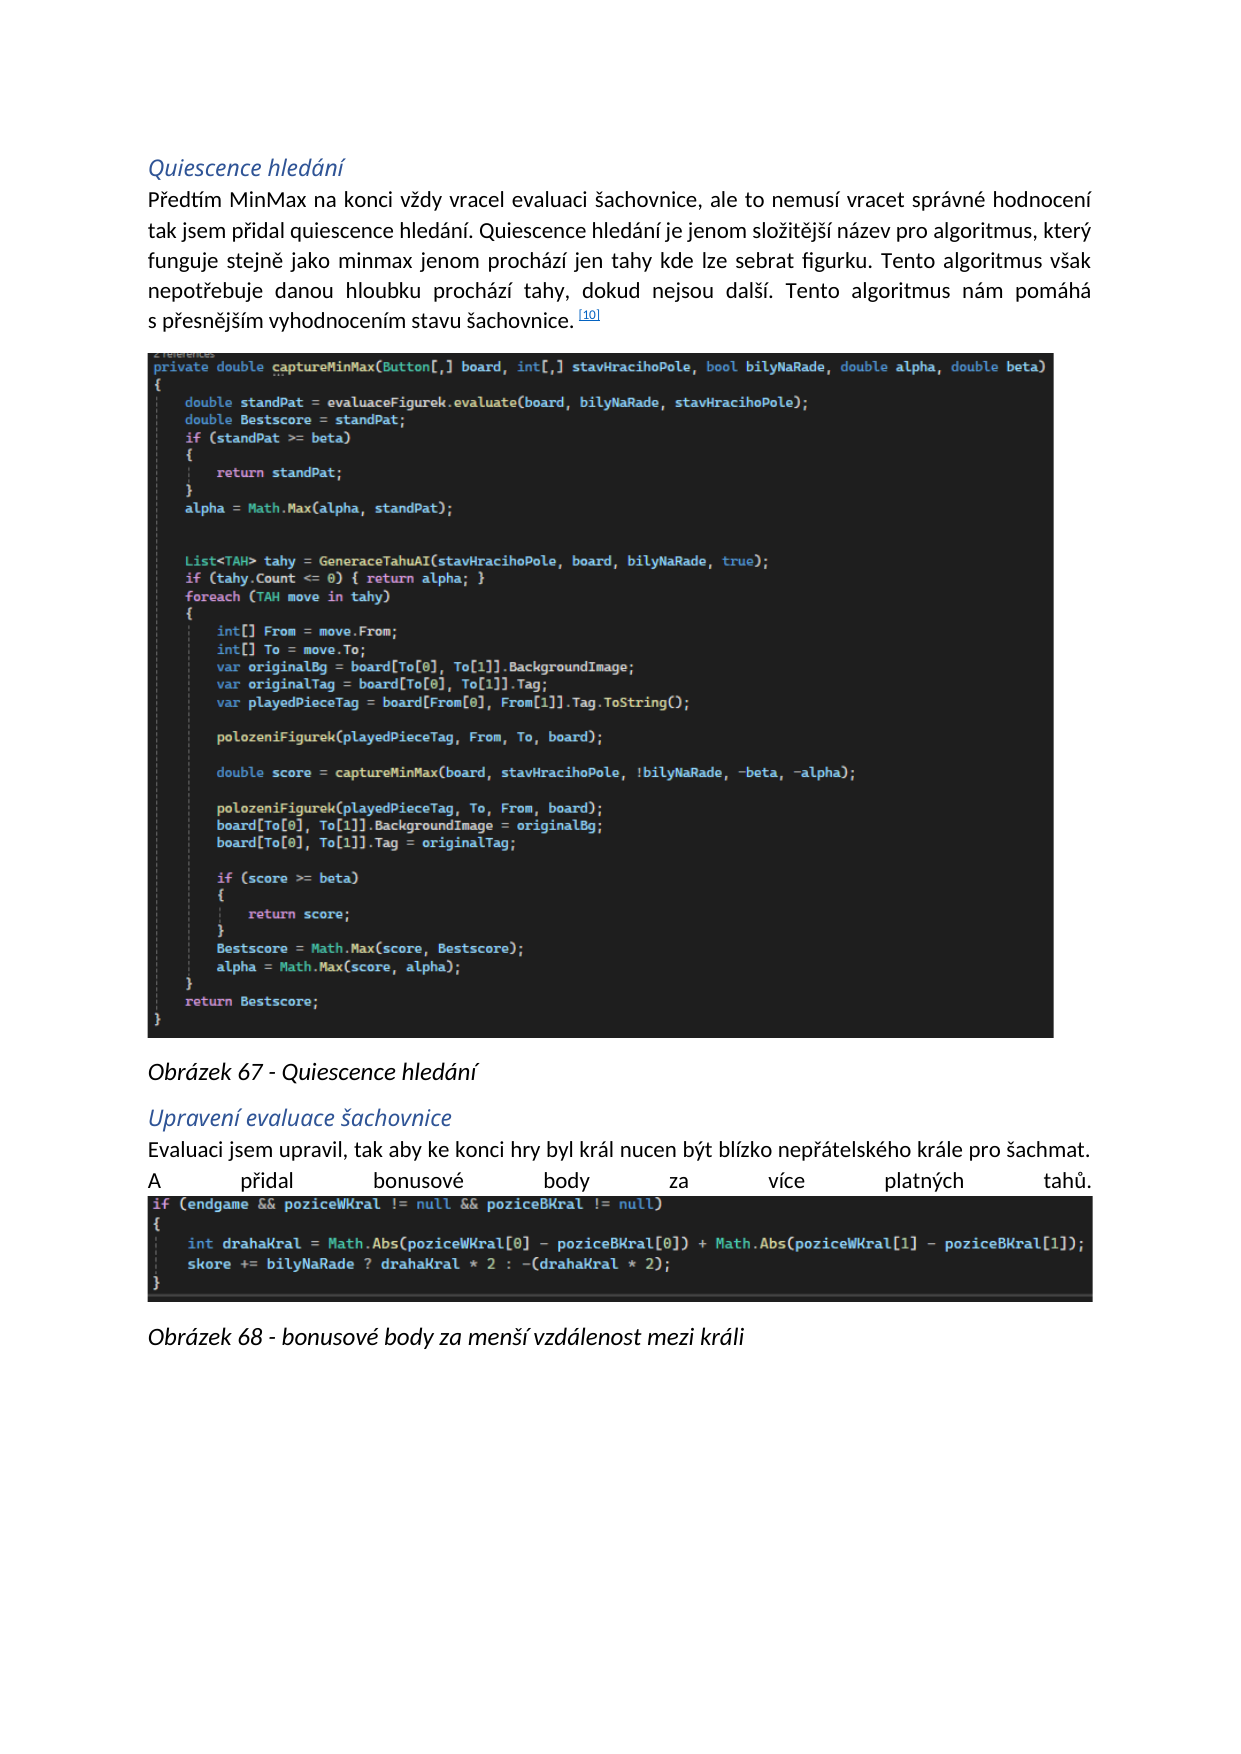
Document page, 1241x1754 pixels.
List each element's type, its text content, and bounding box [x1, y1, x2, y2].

text Evaluaci jsem upravil, tak aby ke konci hry byl král nucen být blízko nepřátelského krále pro šachmat. A přidal bonusové body za více platných tahů. [148, 1136, 1093, 1196]
picture [147, 353, 1054, 1038]
subtitle Quiescence hledání [148, 152, 1093, 183]
text Předtím MinMax na konci vždy vracel evaluaci šachovnice, ale to nemusí vracet správné hodnocení tak jsem přidal quiescence hledání. Quiescence hledání je jenom složitější název pro algoritmus, který funguje stejně jako minmax jenom prochází jen tahy kde lze sebrat figurku. Tento algoritmus však nepotřebuje danou hloubku prochází tahy, dokud nejsou další. Tento algoritmus nám pomáhá s přesnějším vyhodnocením stavu šachovnice. [10] [148, 186, 1093, 334]
text Obrázek 67 - Quiescence hledání [148, 1056, 1093, 1087]
subtitle Upravení evaluace šachovnice [148, 1102, 1093, 1133]
picture [147, 1196, 1093, 1302]
text Obrázek 68 - bonusové body za menší vzdálenost mezi králi [148, 1321, 1093, 1351]
